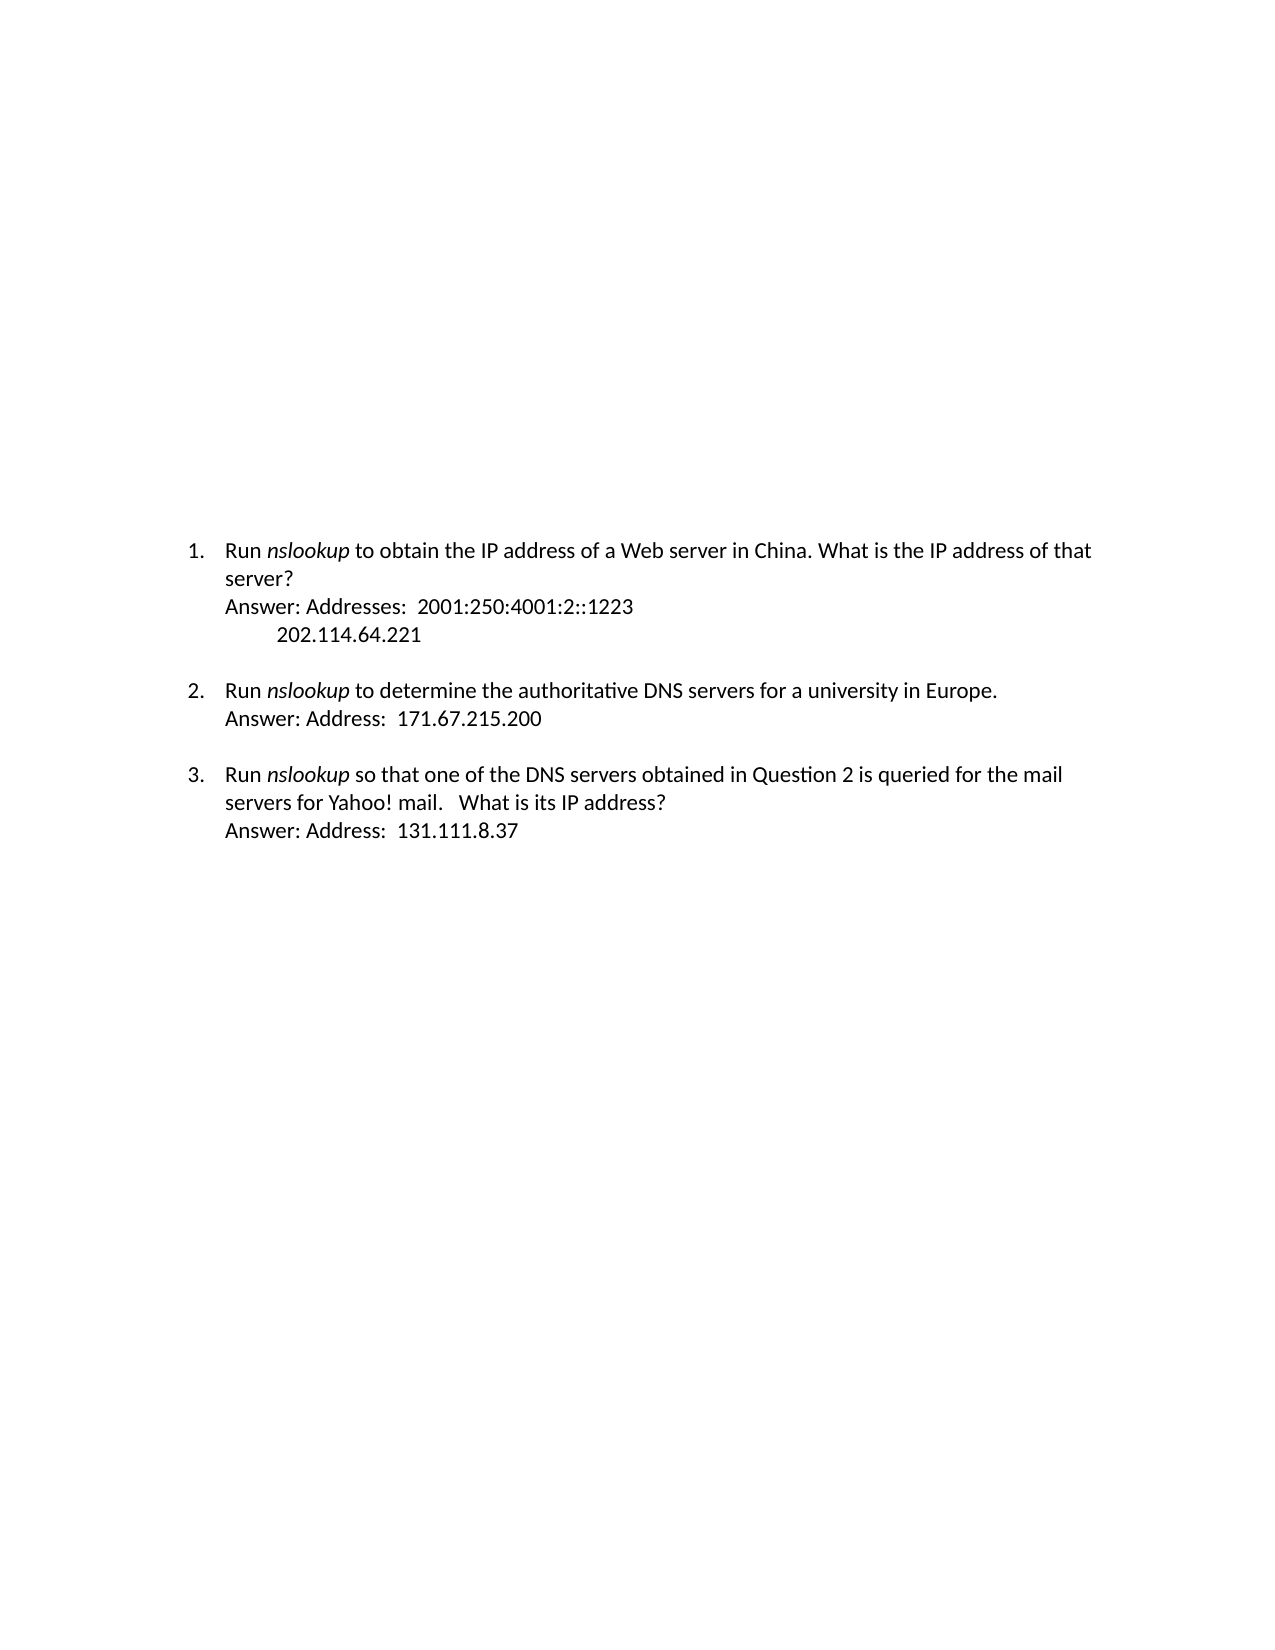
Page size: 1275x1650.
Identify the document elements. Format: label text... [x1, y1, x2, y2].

text Answer: Address: 171.67.215.200 [225, 704, 1125, 732]
text 202.114.64.221 [225, 620, 1125, 648]
text Answer: Addresses: 2001:250:4001:2::1223 [225, 592, 1125, 620]
list Run nslookup to obtain the IP address of a Web server in China. What is the IP address of that server? [187, 536, 1125, 592]
list Run nslookup so that one of the DNS servers obtained in Question 2 is queried for the mail servers for Yahoo! mail. What is its IP address? [187, 760, 1125, 816]
text Answer: Address: 131.111.8.37 [225, 816, 1125, 844]
list Run nslookup to determine the authoritative DNS servers for a university in Europe. [187, 676, 1125, 704]
